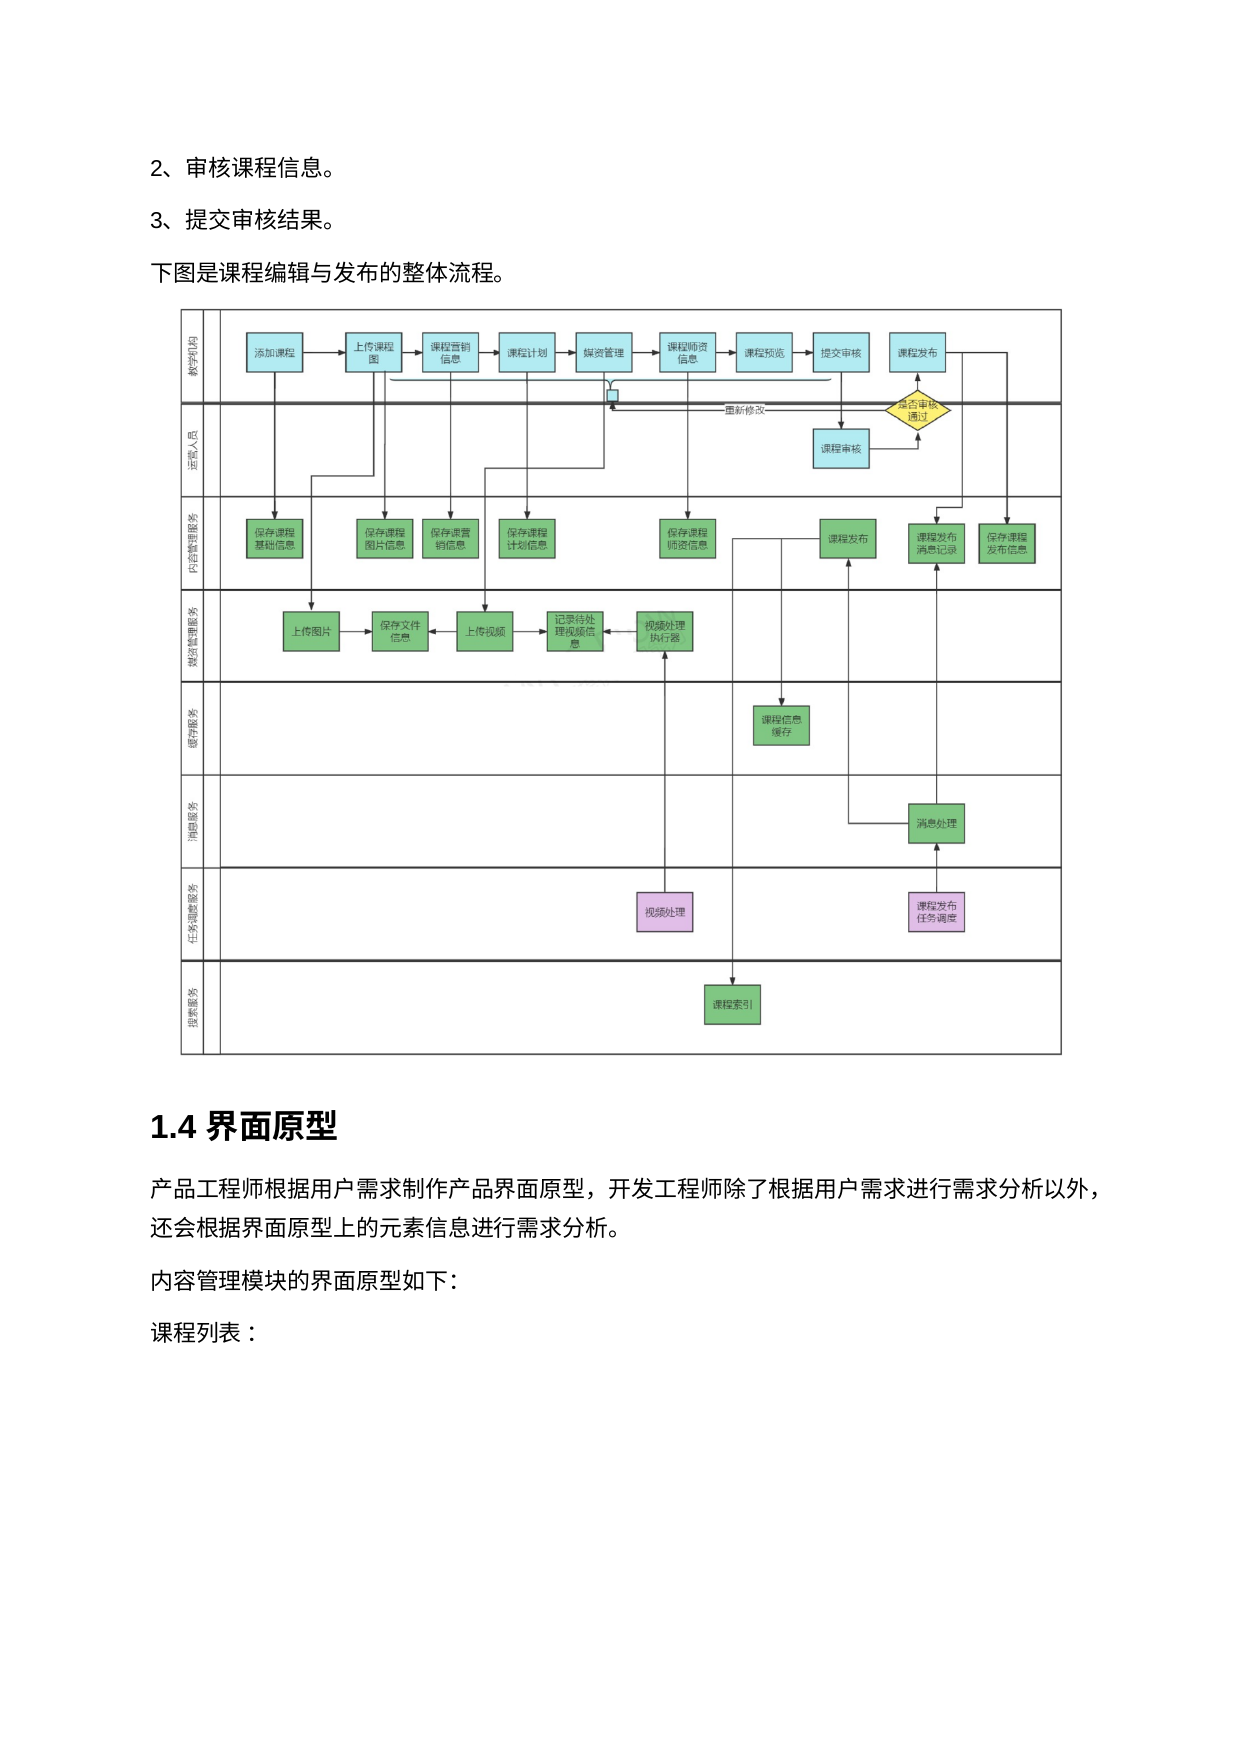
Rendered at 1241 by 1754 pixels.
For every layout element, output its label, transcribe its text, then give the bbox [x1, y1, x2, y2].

text 2、审核课程信息。 [150, 150, 1090, 183]
text 内容管理模块的界面原型如下： [150, 1263, 1090, 1296]
text 产品工程师根据用户需求制作产品界面原型，开发工程师除了根据用户需求进行需求分析以外，还会根据界面原型上的元素信息进行需求分析。 [150, 1171, 1090, 1243]
text 3、提交审核结果。 [150, 202, 1090, 236]
text 下图是课程编辑与发布的整体流程。 [150, 254, 1090, 288]
text 课程列表 ： [150, 1315, 1090, 1348]
picture [177, 306, 1064, 1062]
text 1.4 界面原型 [150, 1100, 1090, 1148]
